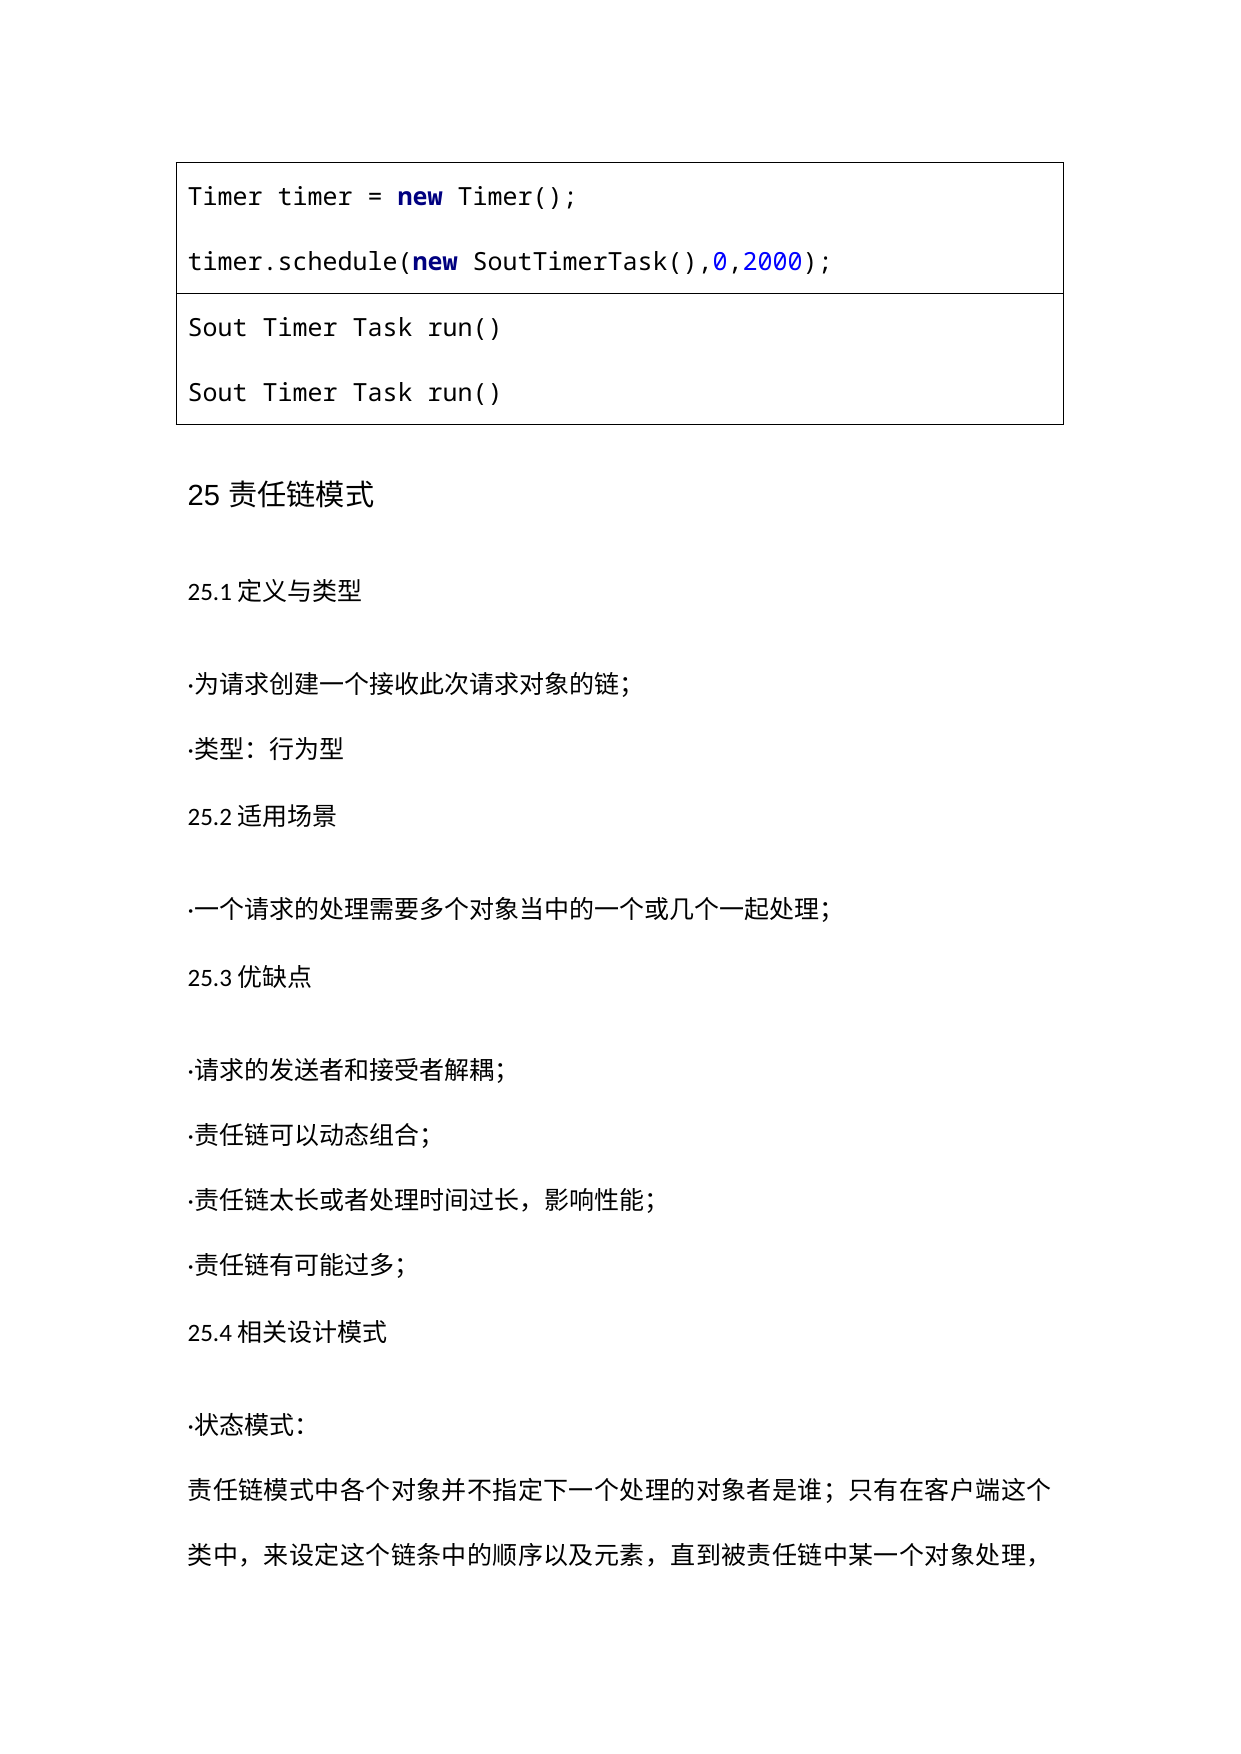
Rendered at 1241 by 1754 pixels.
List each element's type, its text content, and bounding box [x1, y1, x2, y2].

text ·责任链可以动态组合； [187, 1101, 1053, 1166]
text ·状态模式： [187, 1391, 1053, 1456]
subtitle 25 责任链模式 [187, 460, 1053, 525]
text ·一个请求的处理需要多个对象当中的一个或几个一起处理； [187, 876, 1053, 941]
text ·责任链太长或者处理时间过长，影响性能； [187, 1166, 1053, 1231]
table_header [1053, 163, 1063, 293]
subtitle 25.4相关设计模式 [187, 1298, 1053, 1363]
subtitle 25.1定义与类型 [187, 557, 1053, 622]
text ·责任链有可能过多； [187, 1231, 1053, 1296]
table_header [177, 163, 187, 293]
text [187, 1456, 1053, 1586]
text ·为请求创建一个接收此次请求对象的链； [187, 650, 1053, 715]
text ·请求的发送者和接受者解耦； [187, 1036, 1053, 1101]
text ·类型：行为型 [187, 715, 1053, 780]
subtitle 25.3优缺点 [187, 943, 1053, 1008]
subtitle 25.2适用场景 [187, 782, 1053, 847]
